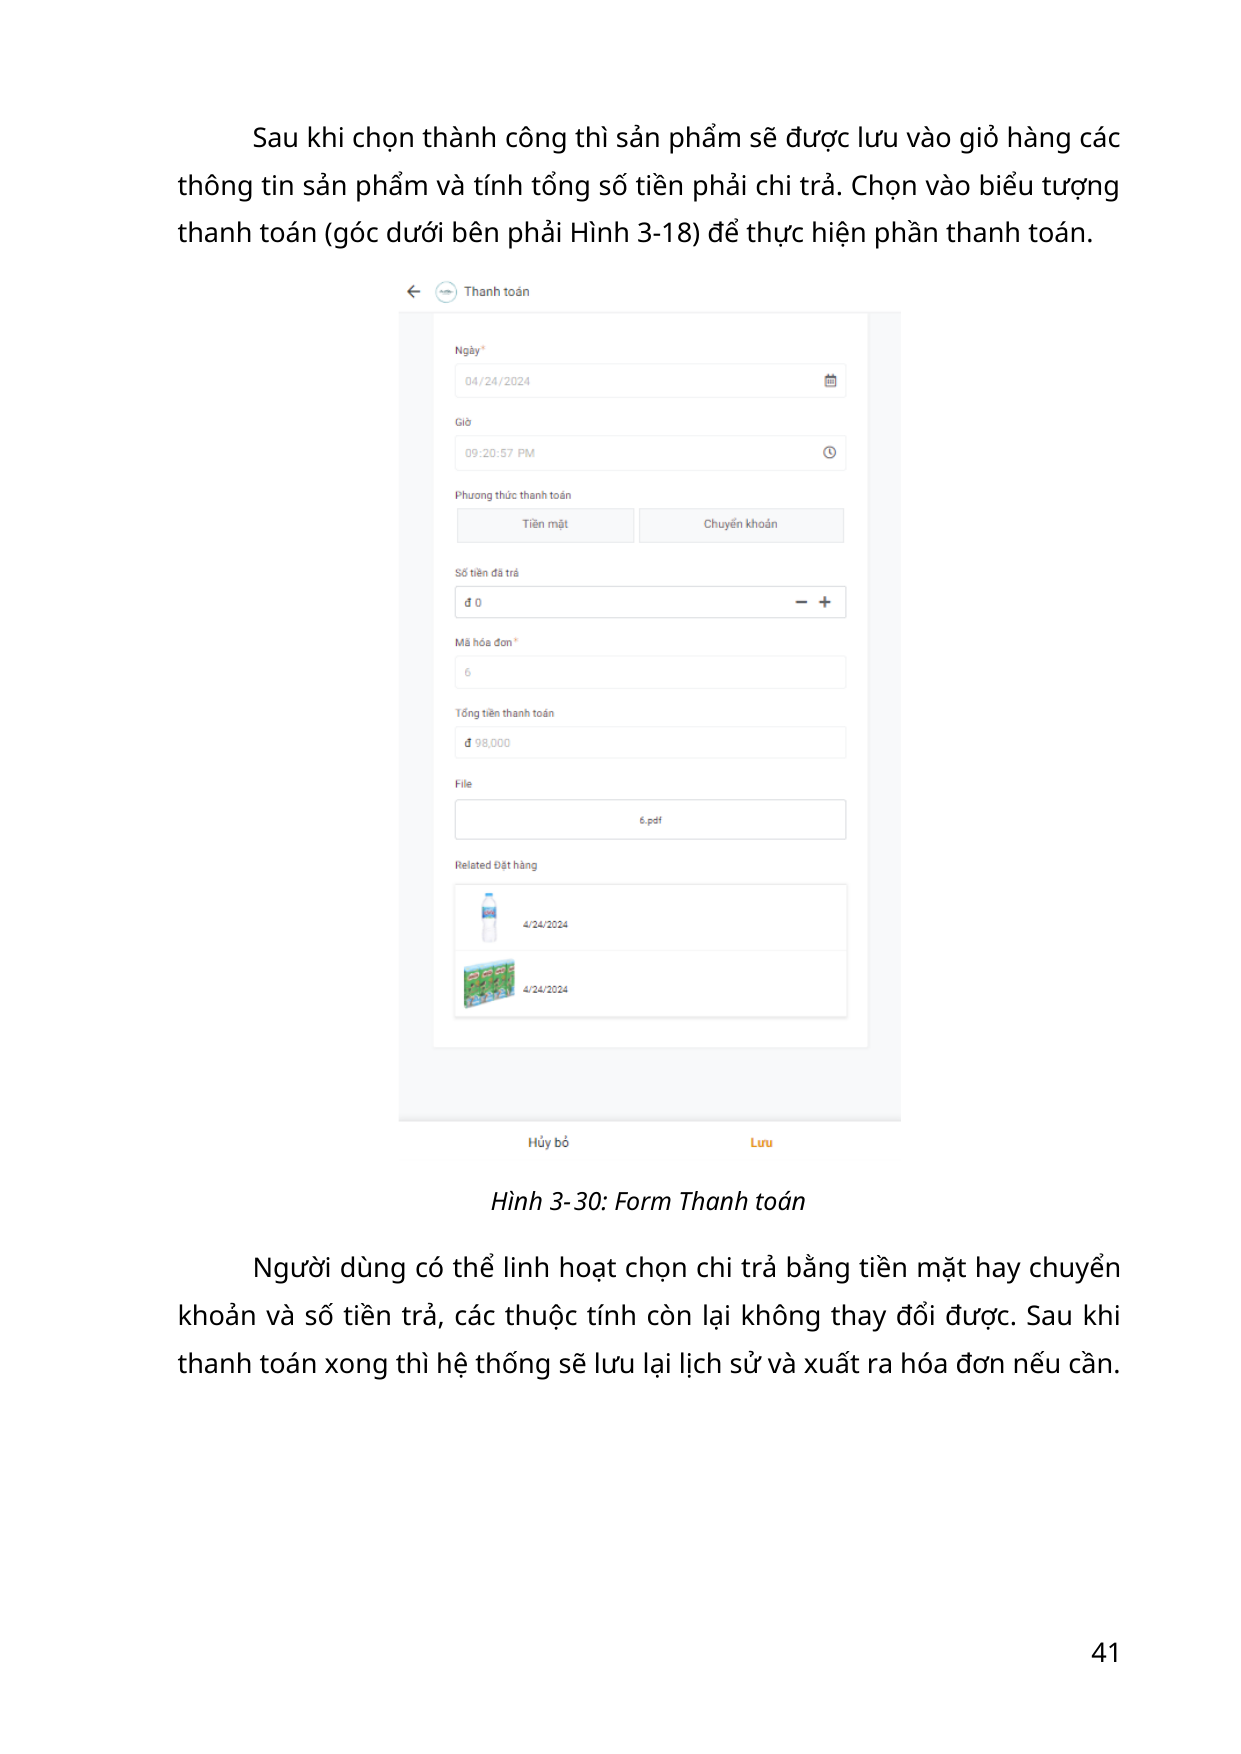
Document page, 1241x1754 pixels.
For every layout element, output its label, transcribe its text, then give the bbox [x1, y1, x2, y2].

text Người dùng có thể linh hoạt chọn chi trả bằng tiền mặt hay chuyển khoản và số tiền trả, các thuộc tính còn lại không thay đổi được. Sau khi thanh toán xong thì hệ thống sẽ lưu lại lịch sử và xuất ra hóa đơn nếu cần. [177, 1249, 1122, 1381]
picture [398, 274, 901, 1161]
text Sau khi chọn thành công thì sản phẩm sẽ được lưu vào giỏ hàng các thông tin sản phẩm và tính tổng số tiền phải chi trả. Chọn vào biểu tượng thanh toán (góc dưới bên phải Hình 3-18) để thực hiện phần thanh toán. [177, 118, 1122, 251]
